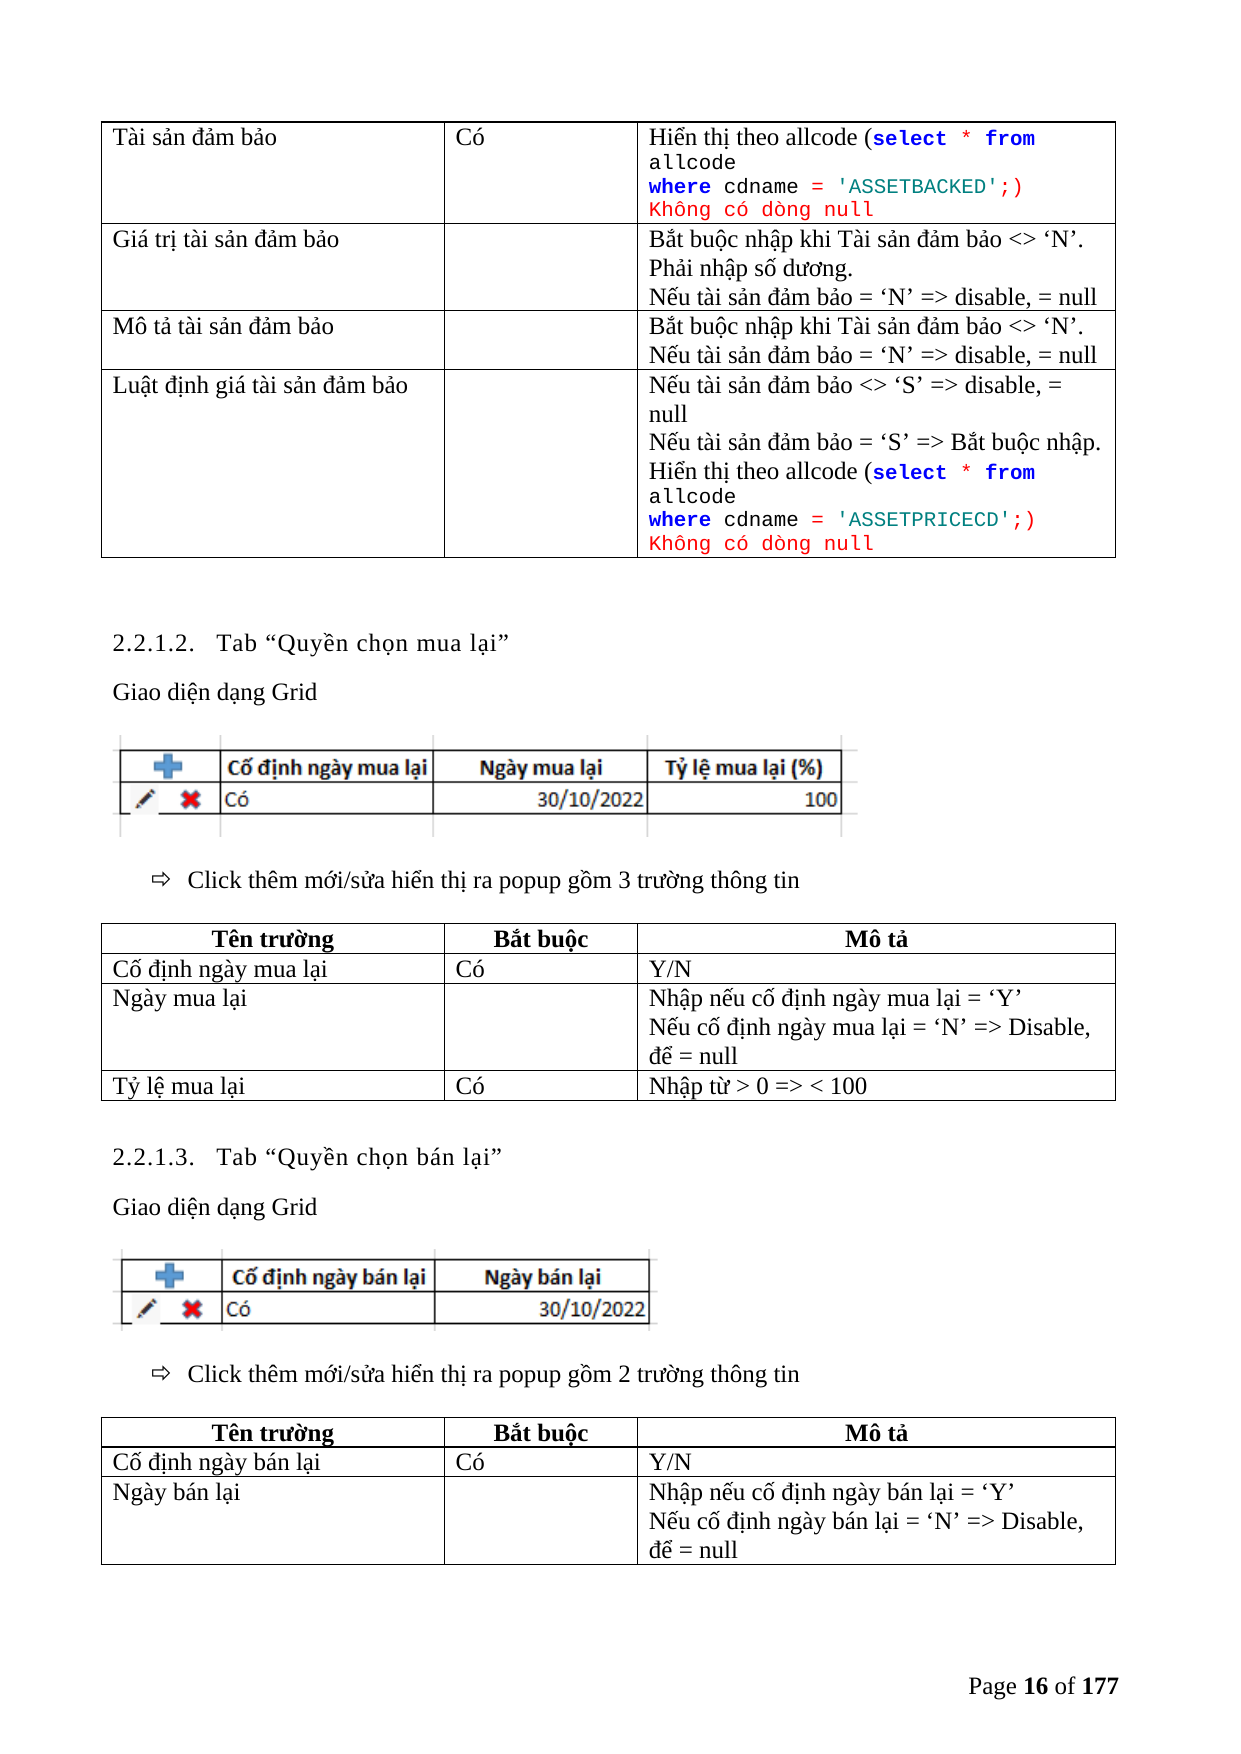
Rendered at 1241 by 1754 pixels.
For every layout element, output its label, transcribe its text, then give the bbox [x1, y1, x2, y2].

text Giao diện dạng Grid [112, 677, 1119, 706]
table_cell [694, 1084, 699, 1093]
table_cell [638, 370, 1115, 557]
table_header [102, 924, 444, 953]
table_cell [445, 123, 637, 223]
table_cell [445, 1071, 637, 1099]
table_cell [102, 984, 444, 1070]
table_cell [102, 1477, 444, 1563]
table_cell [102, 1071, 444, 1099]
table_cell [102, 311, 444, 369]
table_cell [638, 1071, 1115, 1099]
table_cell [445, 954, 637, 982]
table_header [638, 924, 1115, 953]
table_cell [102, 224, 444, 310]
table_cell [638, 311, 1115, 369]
picture [112, 735, 858, 837]
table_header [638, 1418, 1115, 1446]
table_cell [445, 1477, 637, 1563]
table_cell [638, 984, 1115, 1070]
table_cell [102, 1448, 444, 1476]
text Giao diện dạng Grid [112, 1192, 1119, 1220]
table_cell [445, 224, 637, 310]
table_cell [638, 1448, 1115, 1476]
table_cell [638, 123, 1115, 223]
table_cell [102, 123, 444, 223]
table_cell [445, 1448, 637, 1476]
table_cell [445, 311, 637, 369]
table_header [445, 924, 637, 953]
picture [112, 1249, 658, 1331]
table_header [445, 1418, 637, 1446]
list Click thêm mới/sửa hiển thị ra popup gồm 3 trường thông tin [150, 865, 1119, 894]
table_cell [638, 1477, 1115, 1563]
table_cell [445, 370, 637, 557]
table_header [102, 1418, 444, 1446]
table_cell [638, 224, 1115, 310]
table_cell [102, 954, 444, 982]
subtitle Tab “Quyền chọn bán lại” [112, 1142, 1119, 1171]
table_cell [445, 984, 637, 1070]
list Click thêm mới/sửa hiển thị ra popup gồm 2 trường thông tin [150, 1359, 1119, 1388]
subtitle Tab “Quyền chọn mua lại” [112, 628, 1119, 656]
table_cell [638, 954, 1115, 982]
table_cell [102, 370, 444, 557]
